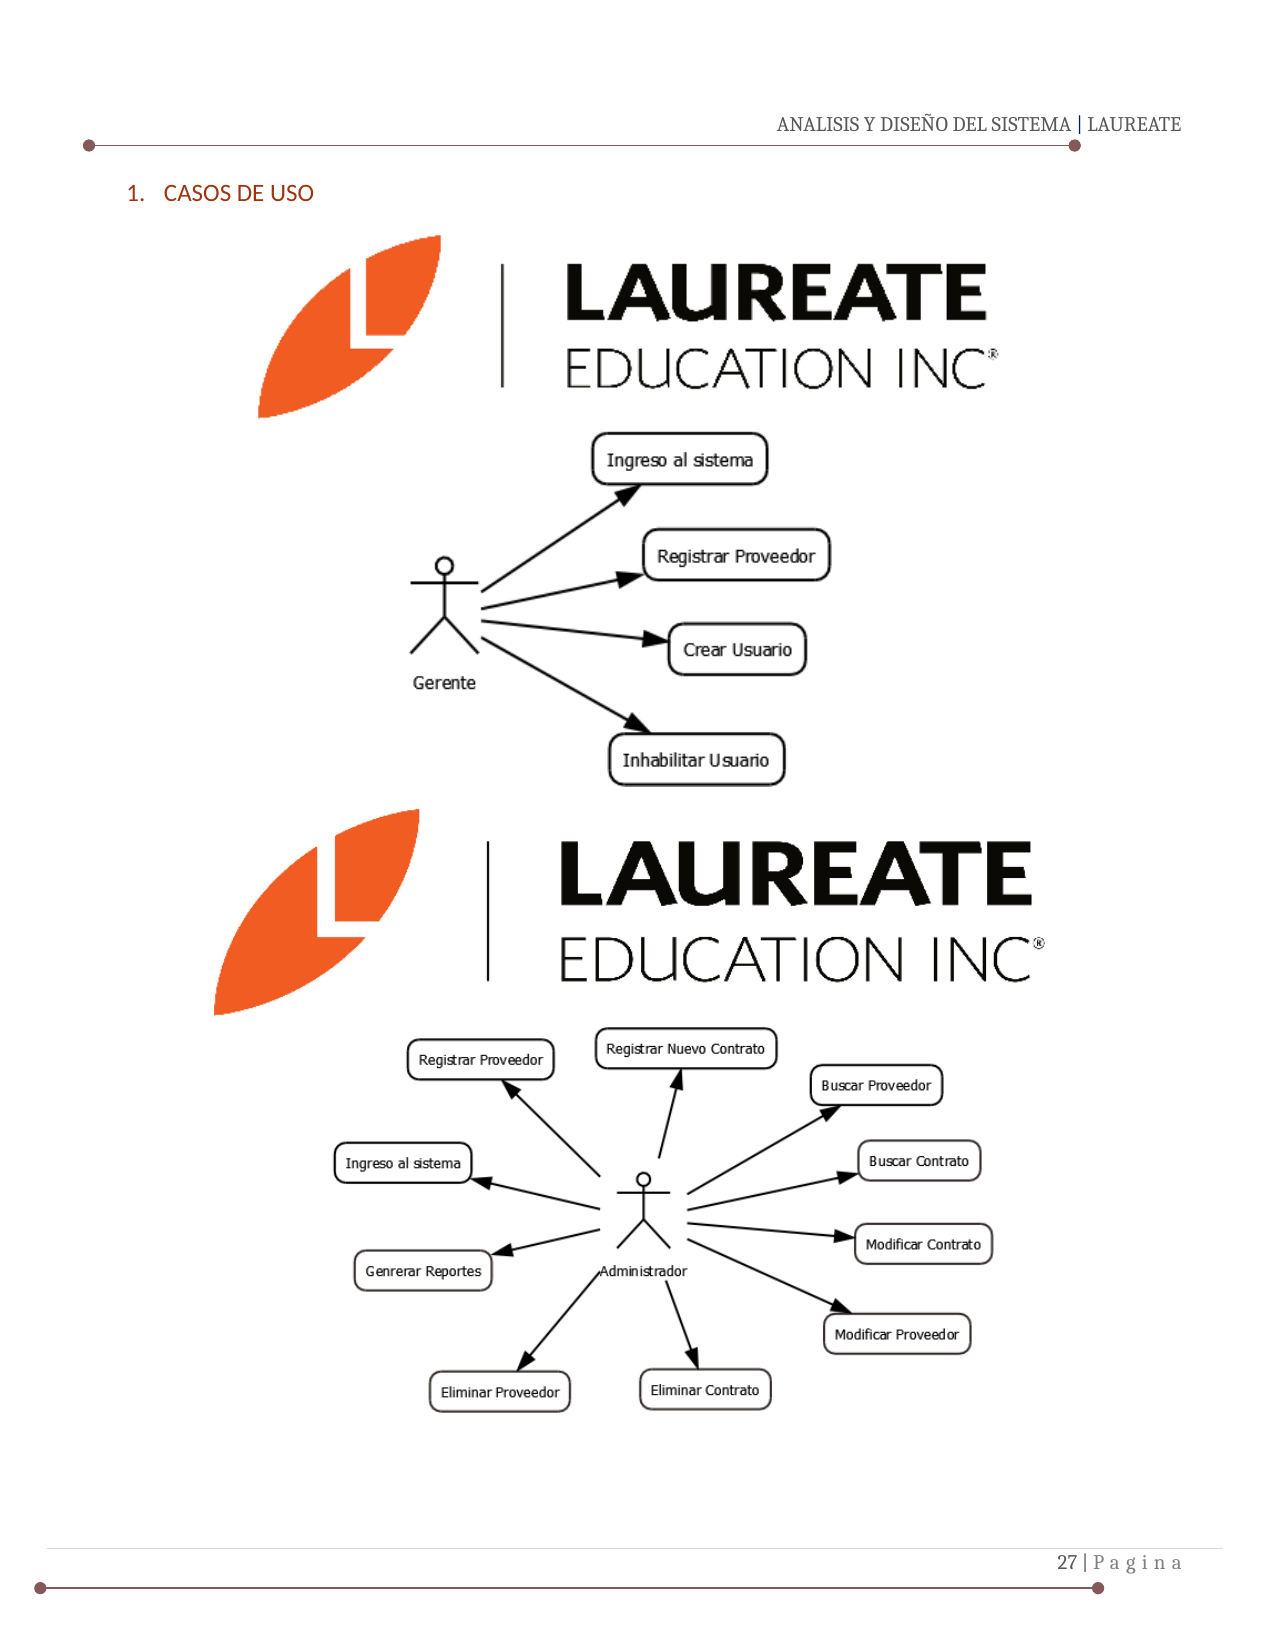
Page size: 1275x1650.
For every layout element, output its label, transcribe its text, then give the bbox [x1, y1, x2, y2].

subtitle Casos de Uso [126, 177, 1181, 208]
picture [257, 234, 1013, 787]
picture [213, 809, 1046, 1413]
